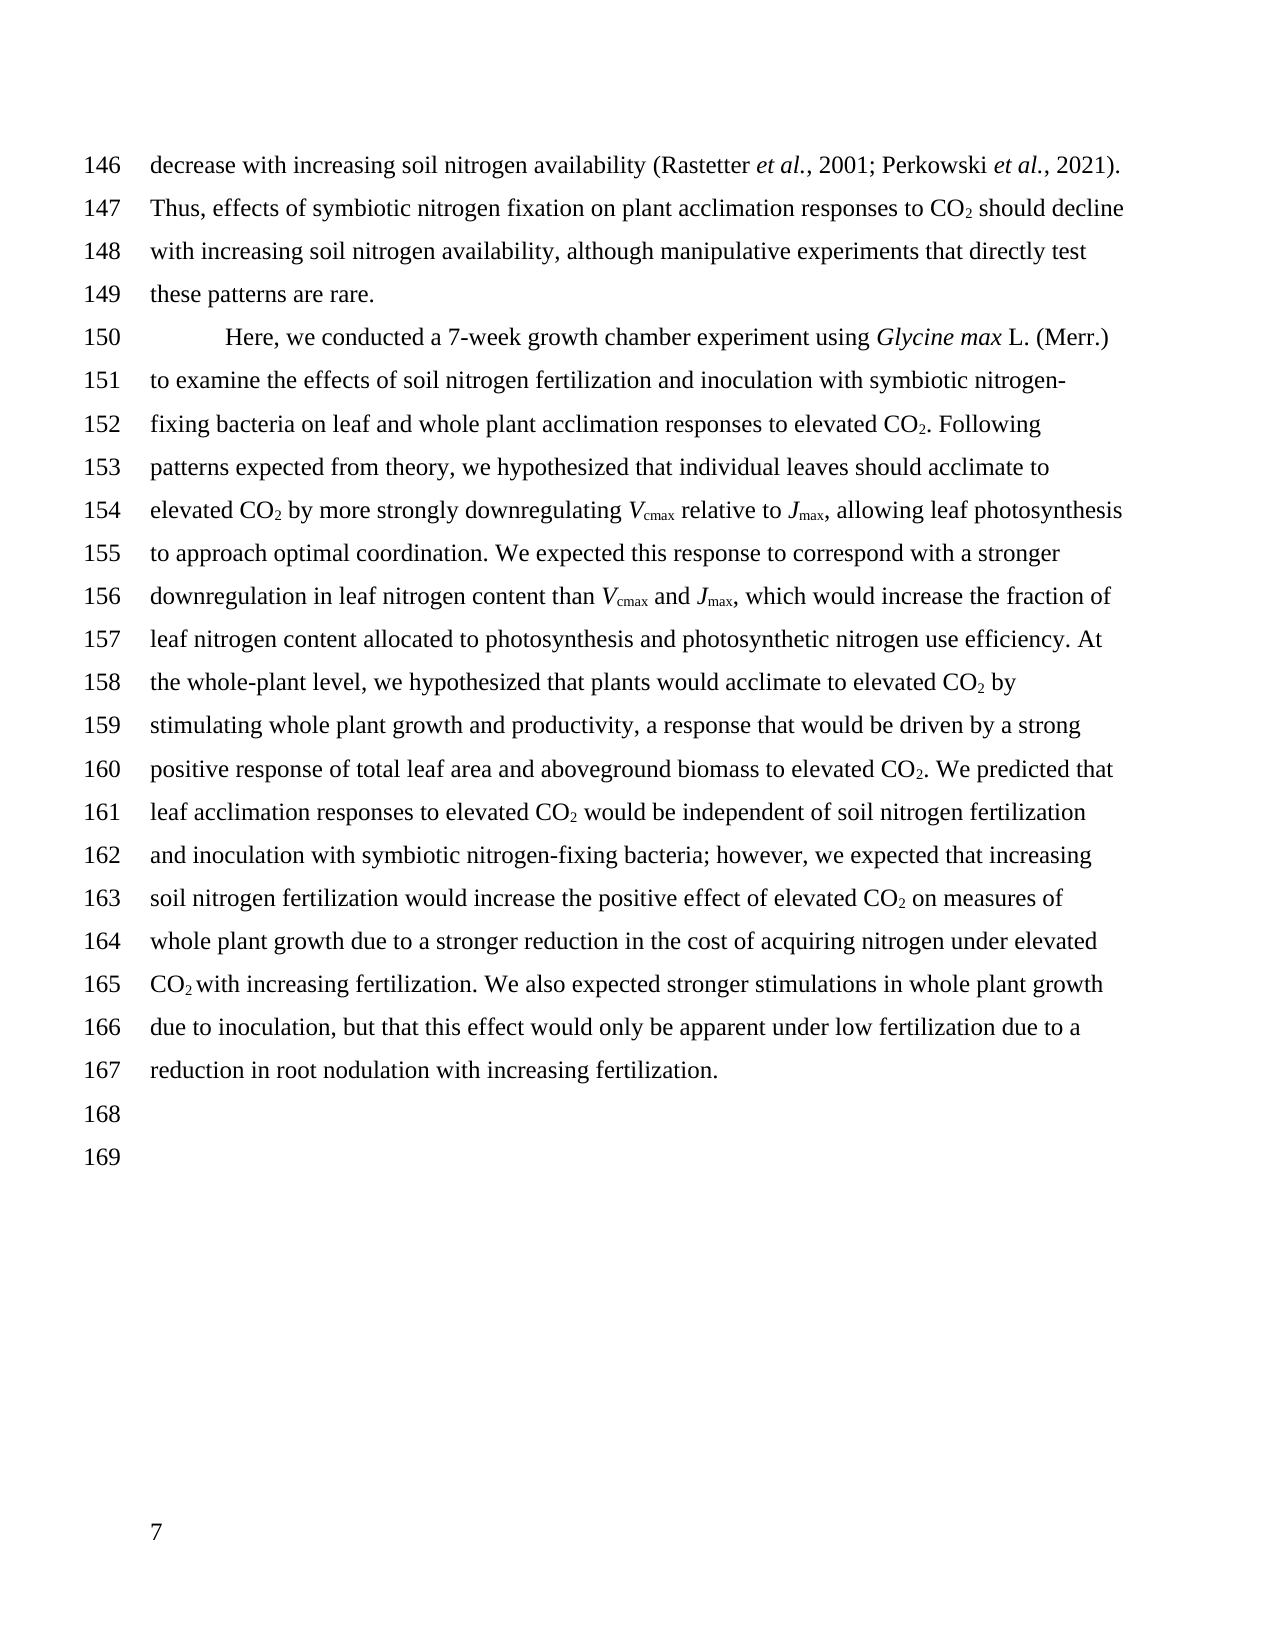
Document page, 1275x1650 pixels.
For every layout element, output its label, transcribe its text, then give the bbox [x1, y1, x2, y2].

text Here, we conducted a 7-week growth chamber experiment using Glycine max L. (Merr.) to examine the effects of soil nitrogen fertilization and inoculation with symbiotic nitrogen-fixing bacteria on leaf and whole plant acclimation responses to elevated CO2. Following patterns expected from theory, we hypothesized that individual leaves should acclimate to elevated CO2 by more strongly downregulating Vcmax relative to Jmax, allowing leaf photosynthesis to approach optimal coordination. We expected this response to correspond with a stronger downregulation in leaf nitrogen content than Vcmax and Jmax, which would increase the fraction of leaf nitrogen content allocated to photosynthesis and photosynthetic nitrogen use efficiency. At the whole-plant level, we hypothesized that plants would acclimate to elevated CO2 by stimulating whole plant growth and productivity, a response that would be driven by a strong positive response of total leaf area and aboveground biomass to elevated CO2. We predicted that leaf acclimation responses to elevated CO2 would be independent of soil nitrogen fertilization and inoculation with symbiotic nitrogen-fixing bacteria; however, we expected that increasing soil nitrogen fertilization would increase the positive effect of elevated CO2 on measures of whole plant growth due to a stronger reduction in the cost of acquiring nitrogen under elevated CO2 with increasing fertilization. We also expected stronger stimulations in whole plant growth due to inoculation, but that this effect would only be apparent under low fertilization due to a reduction in root nodulation with increasing fertilization. [150, 322, 1125, 1084]
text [150, 150, 1125, 308]
